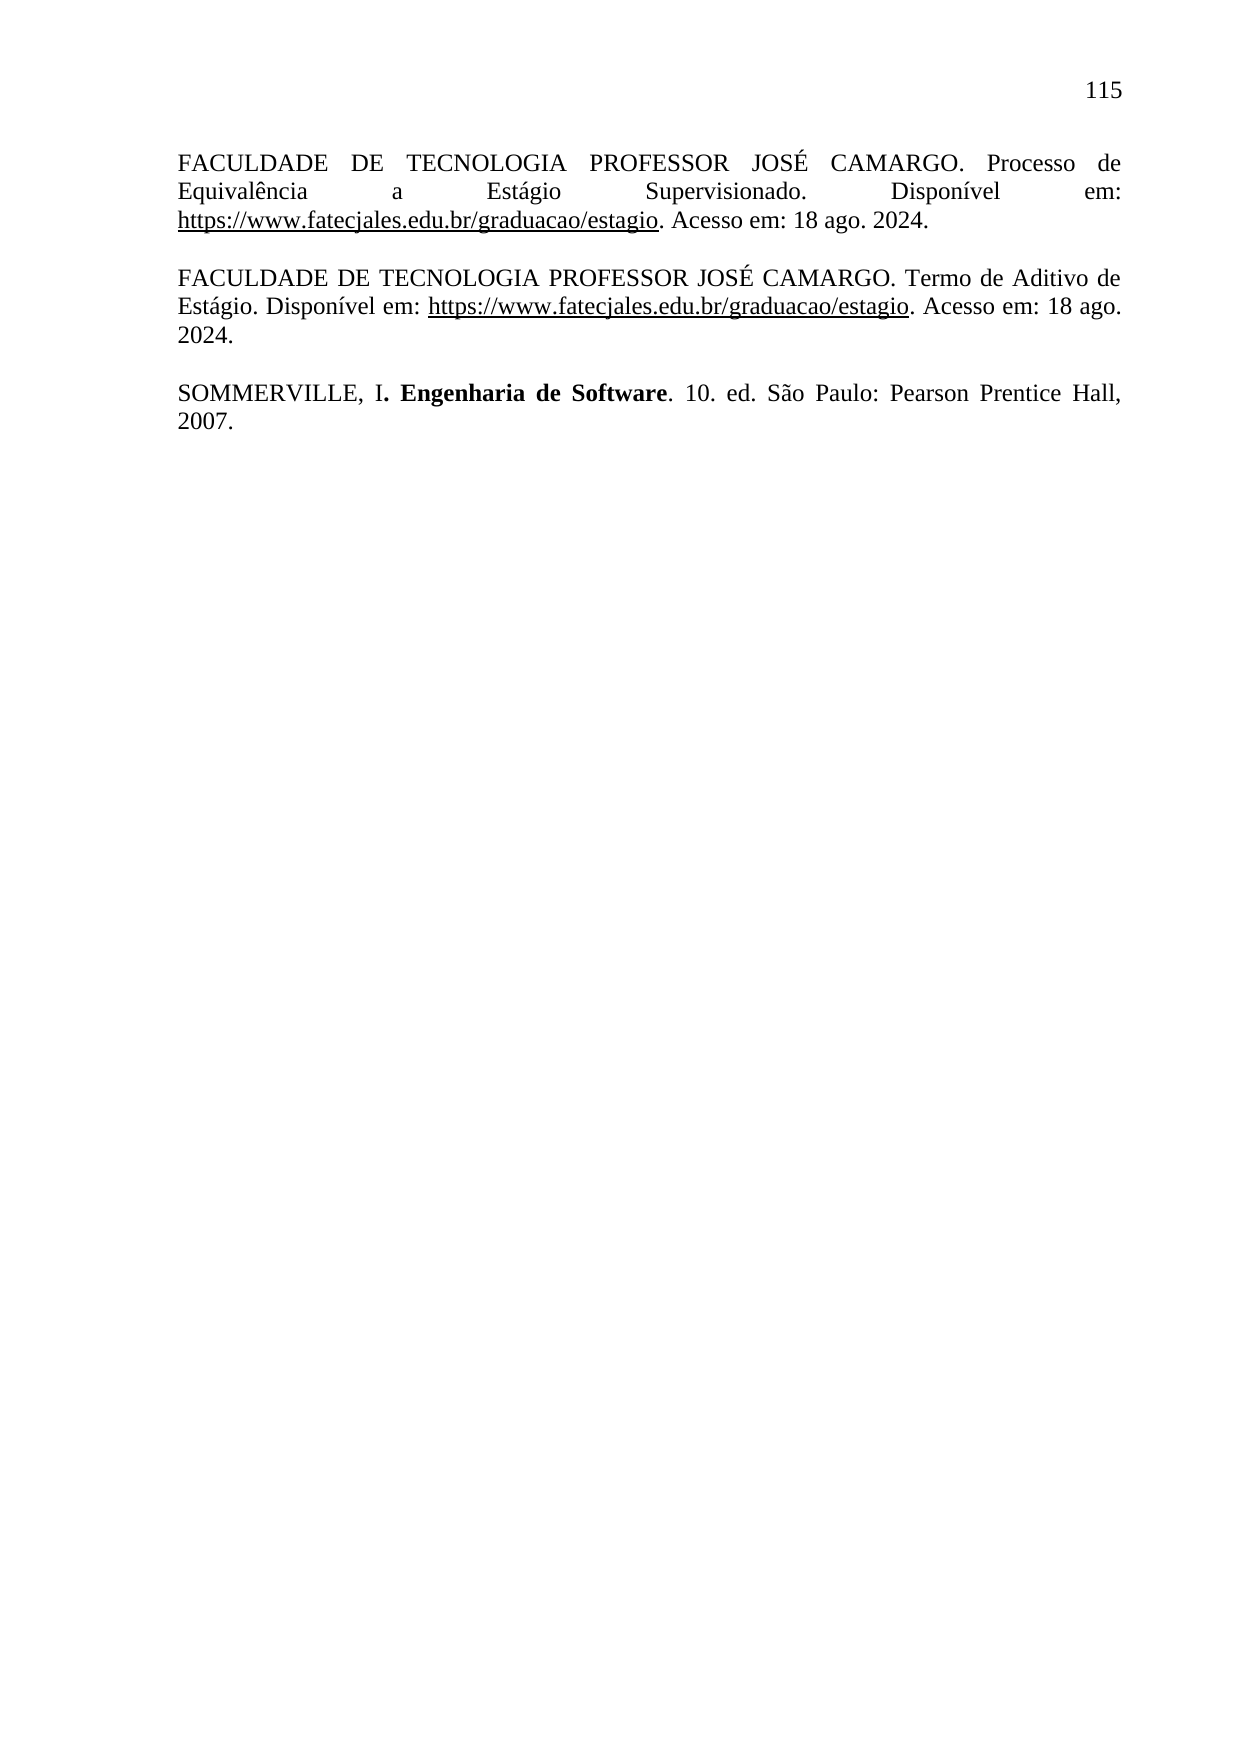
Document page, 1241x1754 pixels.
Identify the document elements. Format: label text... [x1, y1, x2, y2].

text FACULDADE DE TECNOLOGIA PROFESSOR JOSÉ CAMARGO. Termo de Aditivo de Estágio. Disponível em: https://www.fatecjales.edu.br/graduacao/estagio. Acesso em: 18 ago. 2024. [177, 263, 1122, 349]
text FACULDADE DE TECNOLOGIA PROFESSOR JOSÉ CAMARGO. Processo de Equivalência a Estágio Supervisionado. Disponível em: https://www.fatecjales.edu.br/graduacao/estagio. Acesso em: 18 ago. 2024. [177, 148, 1122, 234]
text SOMMERVILLE, I. Engenharia de Software. 10. ed. São Paulo: Pearson Prentice Hall, 2007. [177, 378, 1122, 435]
